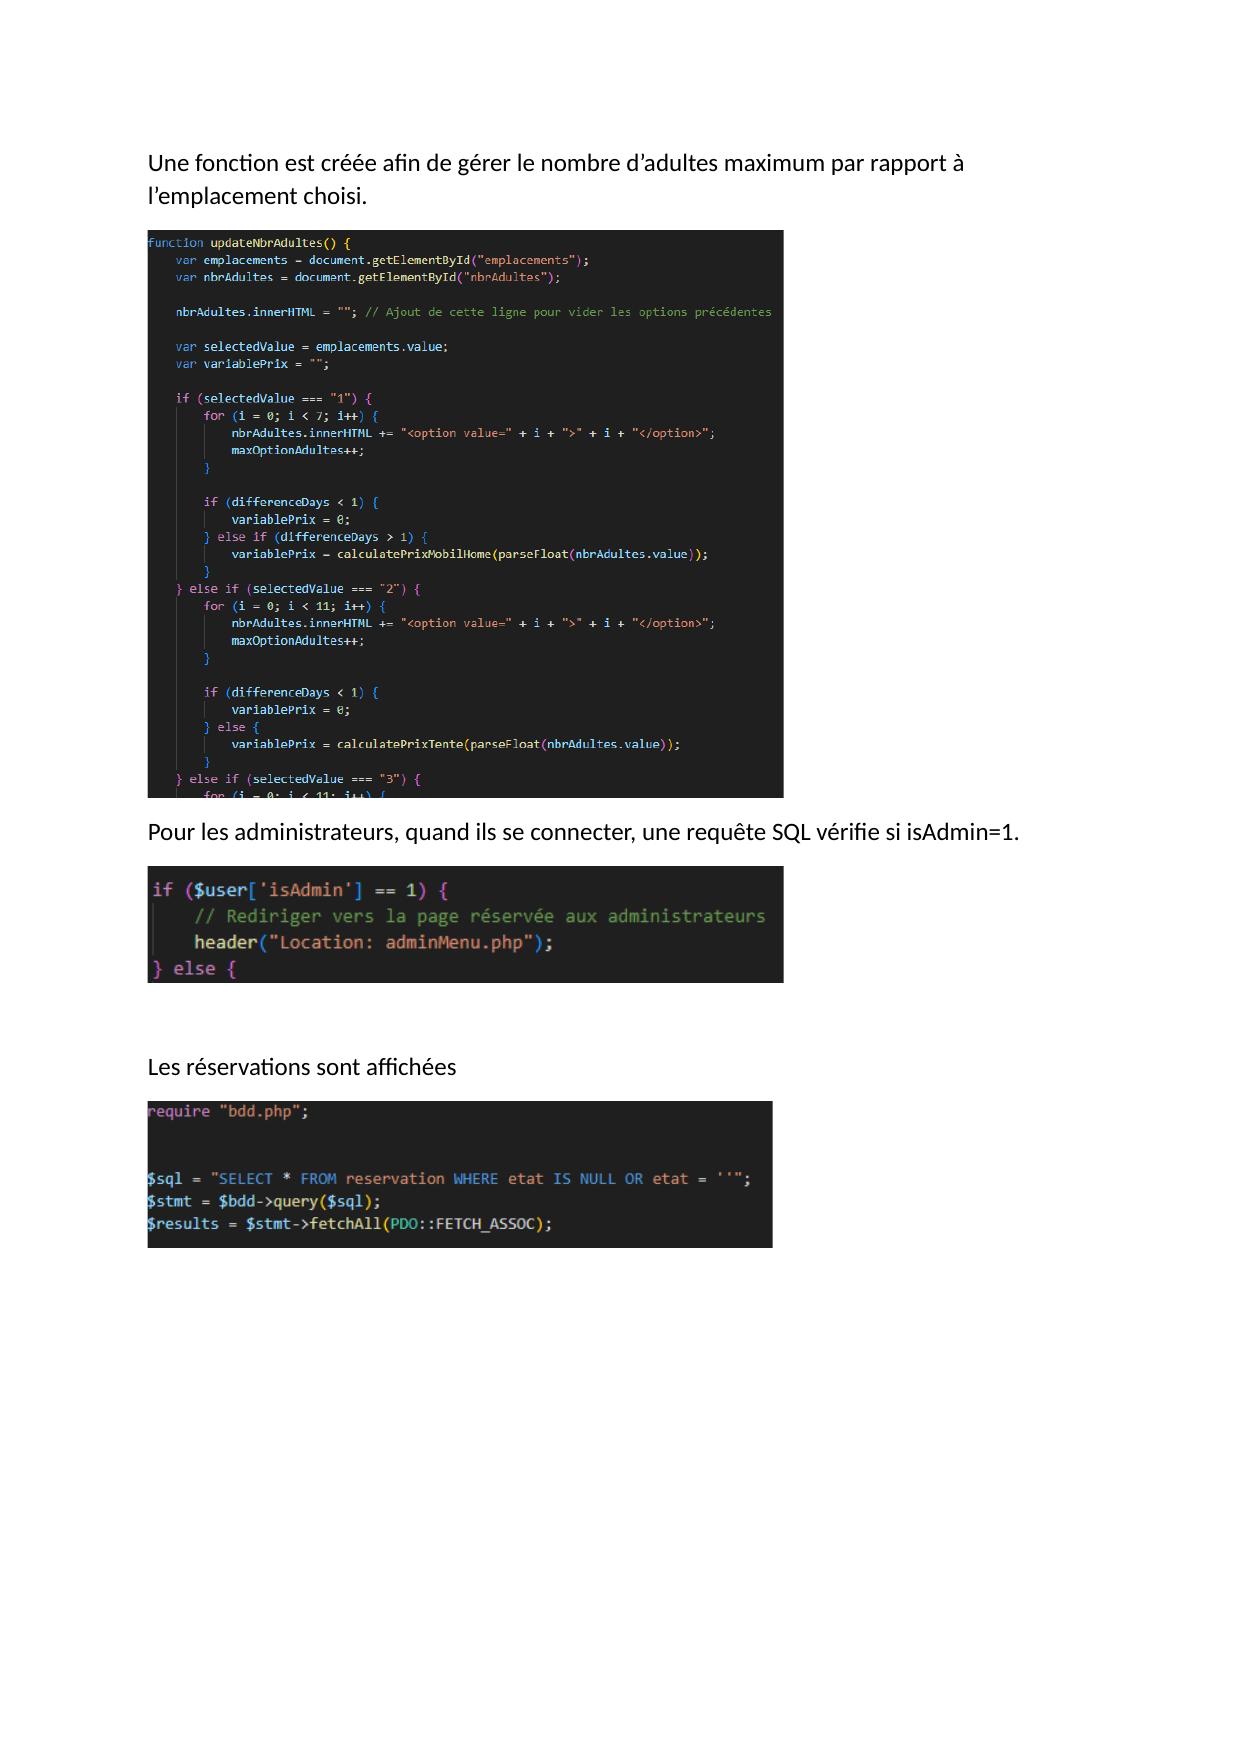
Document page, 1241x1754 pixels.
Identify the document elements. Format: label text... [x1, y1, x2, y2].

text Pour les administrateurs, quand ils se connecter, une requête SQL vérifie si isAdmin=1. [148, 817, 1093, 847]
text Les réservations sont affichées [148, 1051, 1093, 1082]
picture [147, 1101, 773, 1248]
picture [147, 230, 784, 798]
picture [147, 866, 784, 983]
text Une fonction est créée afin de gérer le nombre d’adultes maximum par rapport à l’emplacement choisi. [148, 148, 1093, 211]
